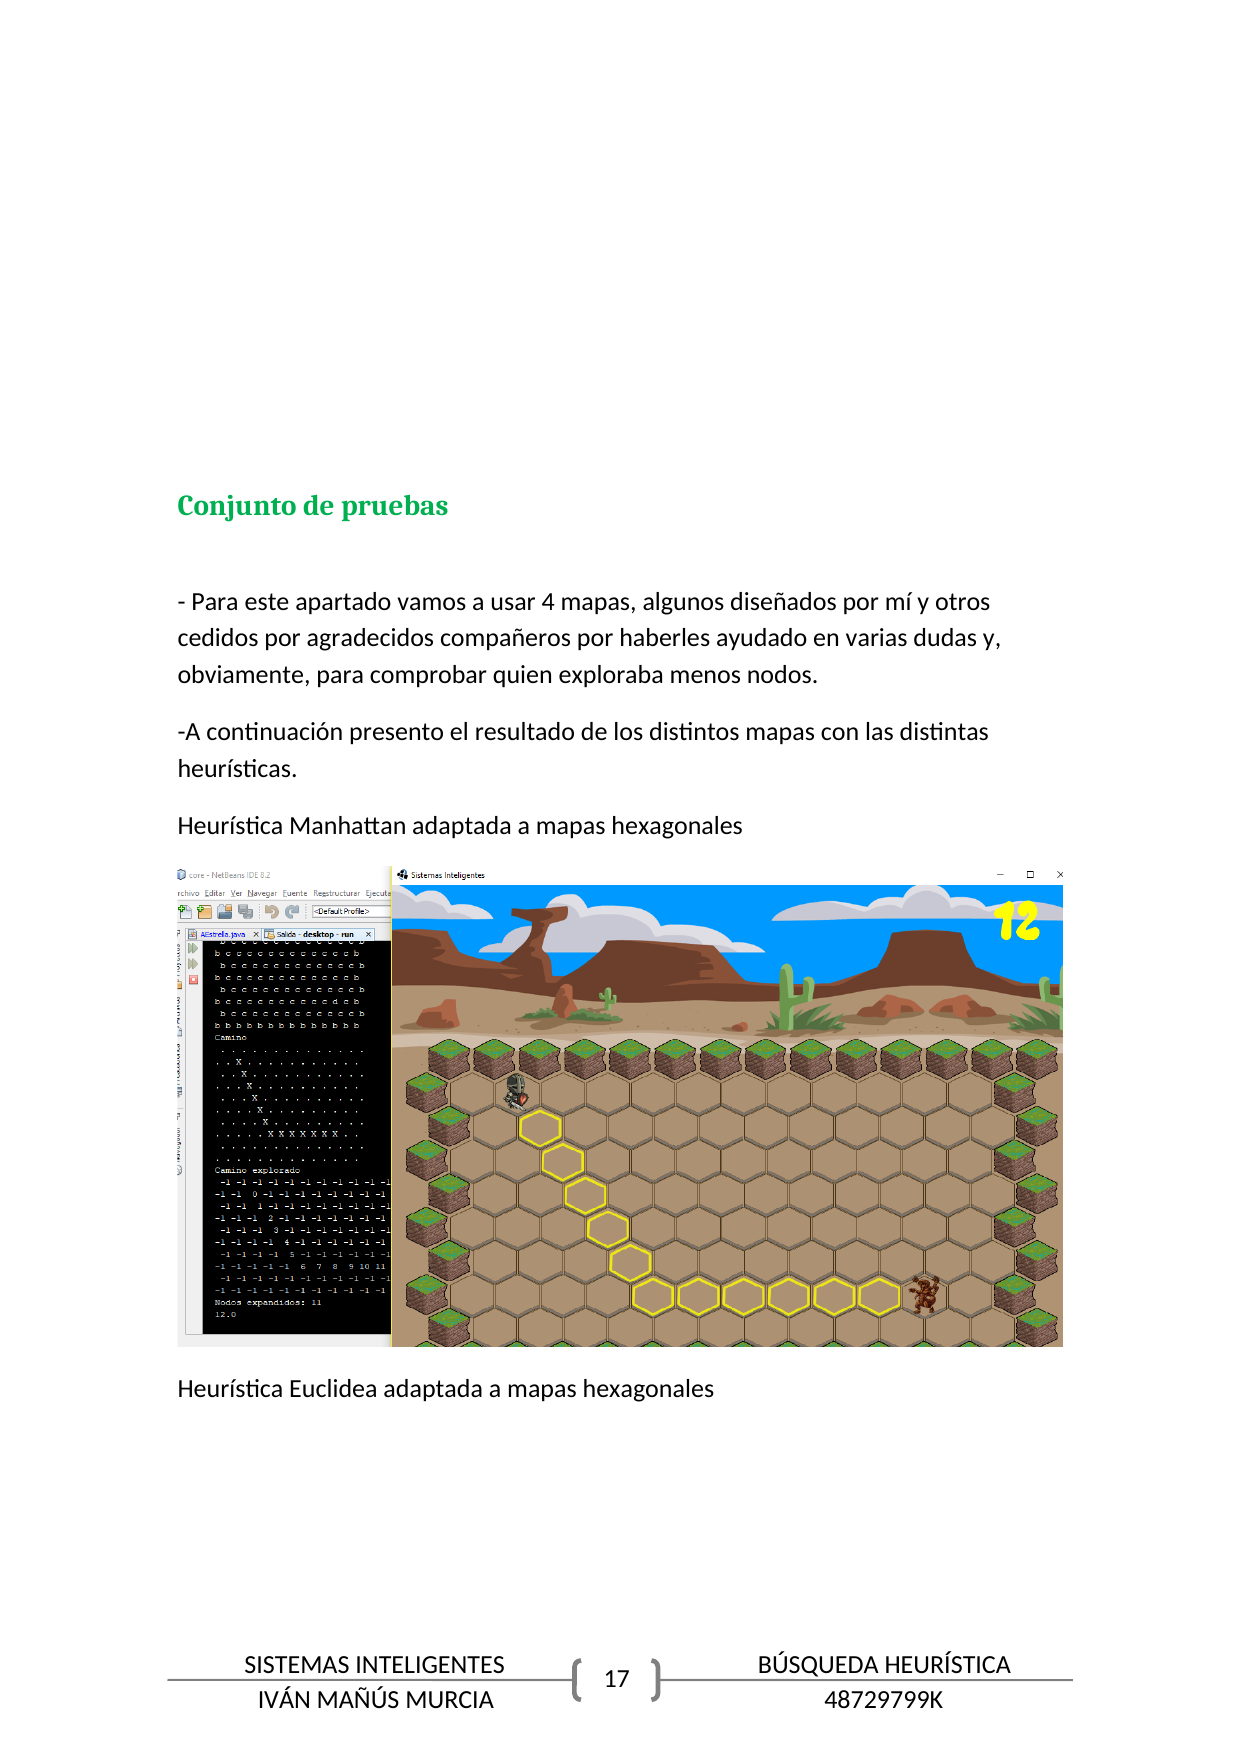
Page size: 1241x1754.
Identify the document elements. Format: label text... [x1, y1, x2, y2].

text - Para este apartado vamos a usar 4 mapas, algunos diseñados por mí y otros cedidos por agradecidos compañeros por haberles ayudado en varias dudas y, obviamente, para comprobar quien exploraba menos nodos. [177, 585, 1063, 690]
text -A continuación presento el resultado de los distintos mapas con las distintas heurísticas. [177, 715, 1063, 783]
subtitle Conjunto de pruebas [177, 489, 1063, 523]
picture [177, 866, 1063, 1347]
text Heurística Euclidea adaptada a mapas hexagonales [177, 1372, 1063, 1404]
text Heurística Manhattan adaptada a mapas hexagonales [177, 809, 1063, 841]
